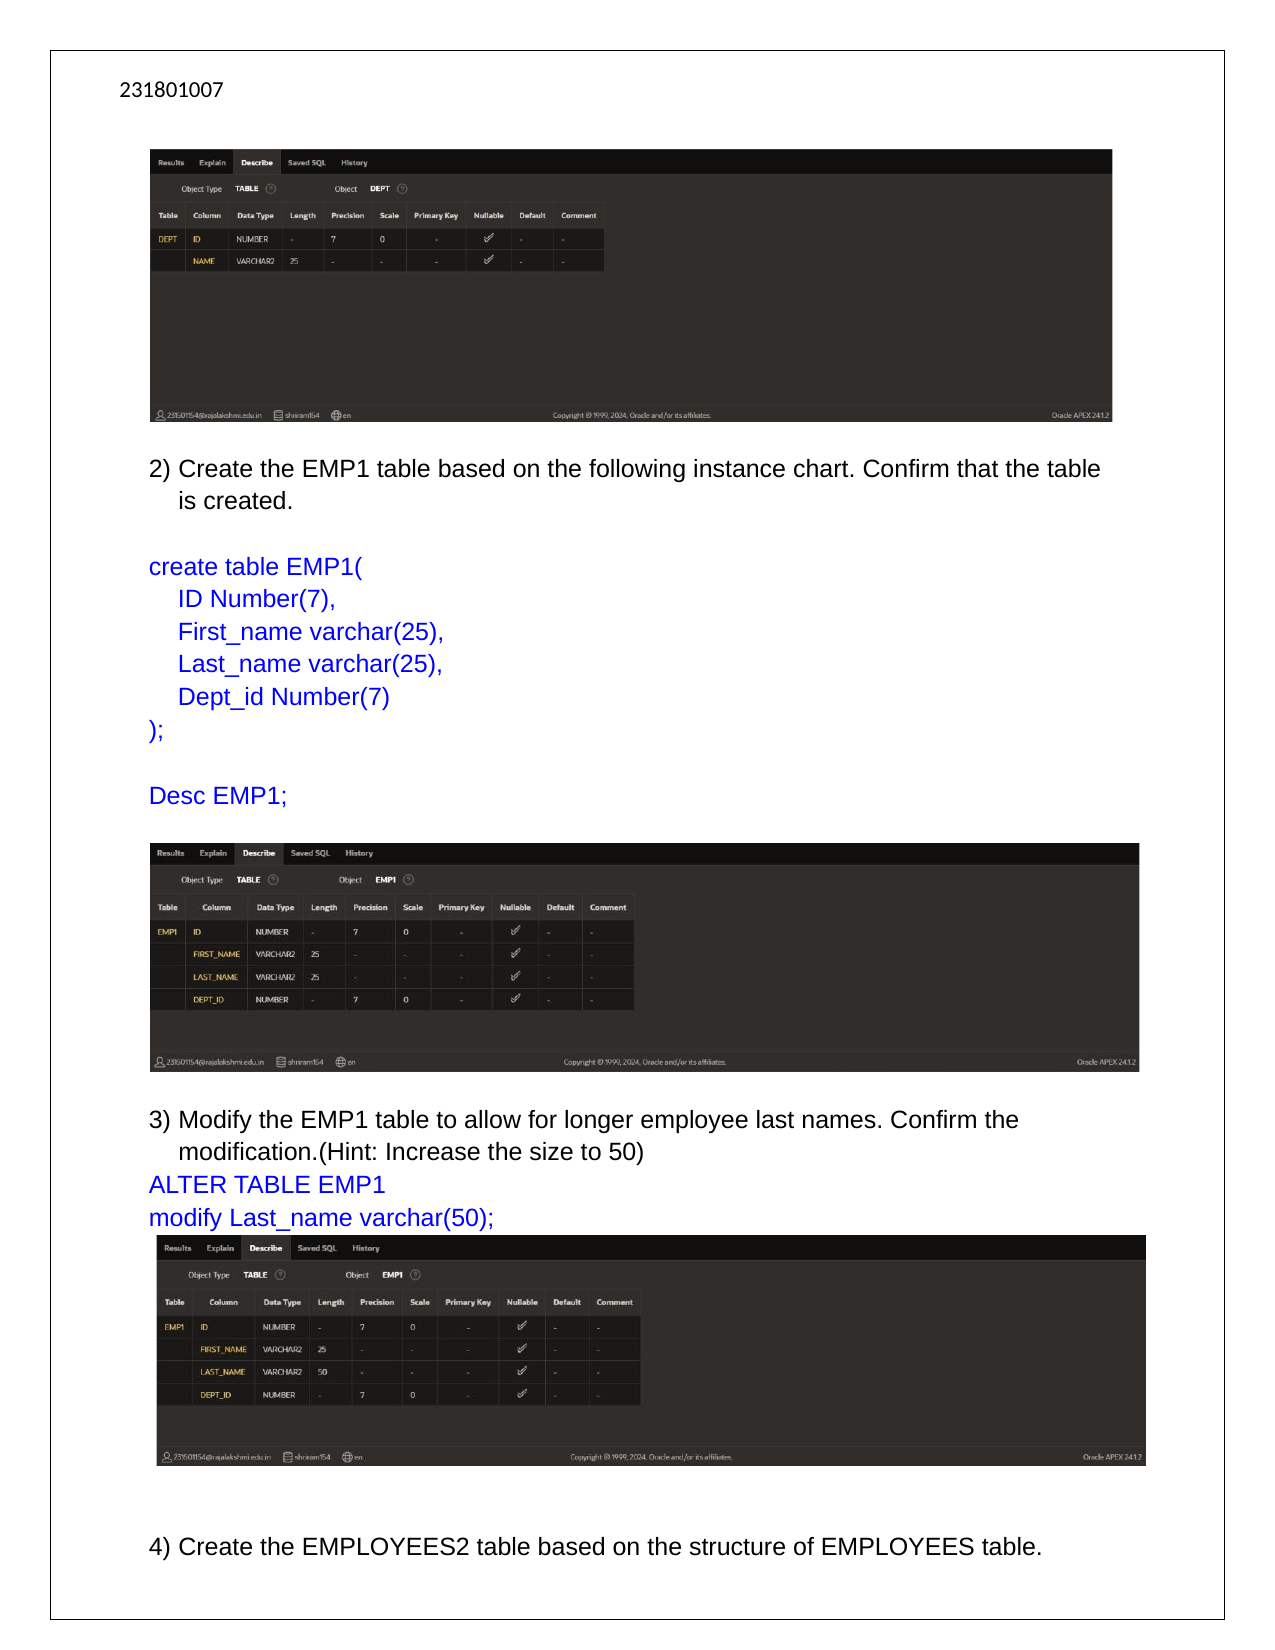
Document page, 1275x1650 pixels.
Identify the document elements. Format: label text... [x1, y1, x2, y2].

list Create the EMP1 table based on the following instance chart. Confirm that the table is created. [148, 454, 1117, 515]
list Modify the EMP1 table to allow for longer employee last names. Confirm the modification.(Hint: Increase the size to 50) [148, 1105, 1117, 1166]
picture [150, 149, 1113, 422]
text ID Number(7), [178, 584, 1147, 613]
list Create the EMPLOYEES2 table based on the structure of EMPLOYEES table. [148, 1532, 1117, 1561]
picture [156, 1235, 1146, 1466]
text Dept_id Number(7) [178, 682, 1147, 711]
text Desc EMP1; [148, 781, 1147, 810]
text modify Last_name varchar(50); [148, 1203, 1147, 1231]
text create table EMP1( [148, 552, 1147, 580]
text First_name varchar(25), [178, 617, 1147, 646]
text Last_name varchar(25), [178, 649, 1147, 678]
text ALTER TABLE EMP1 [148, 1170, 1147, 1199]
picture [150, 843, 1140, 1072]
text ); [148, 714, 1147, 743]
